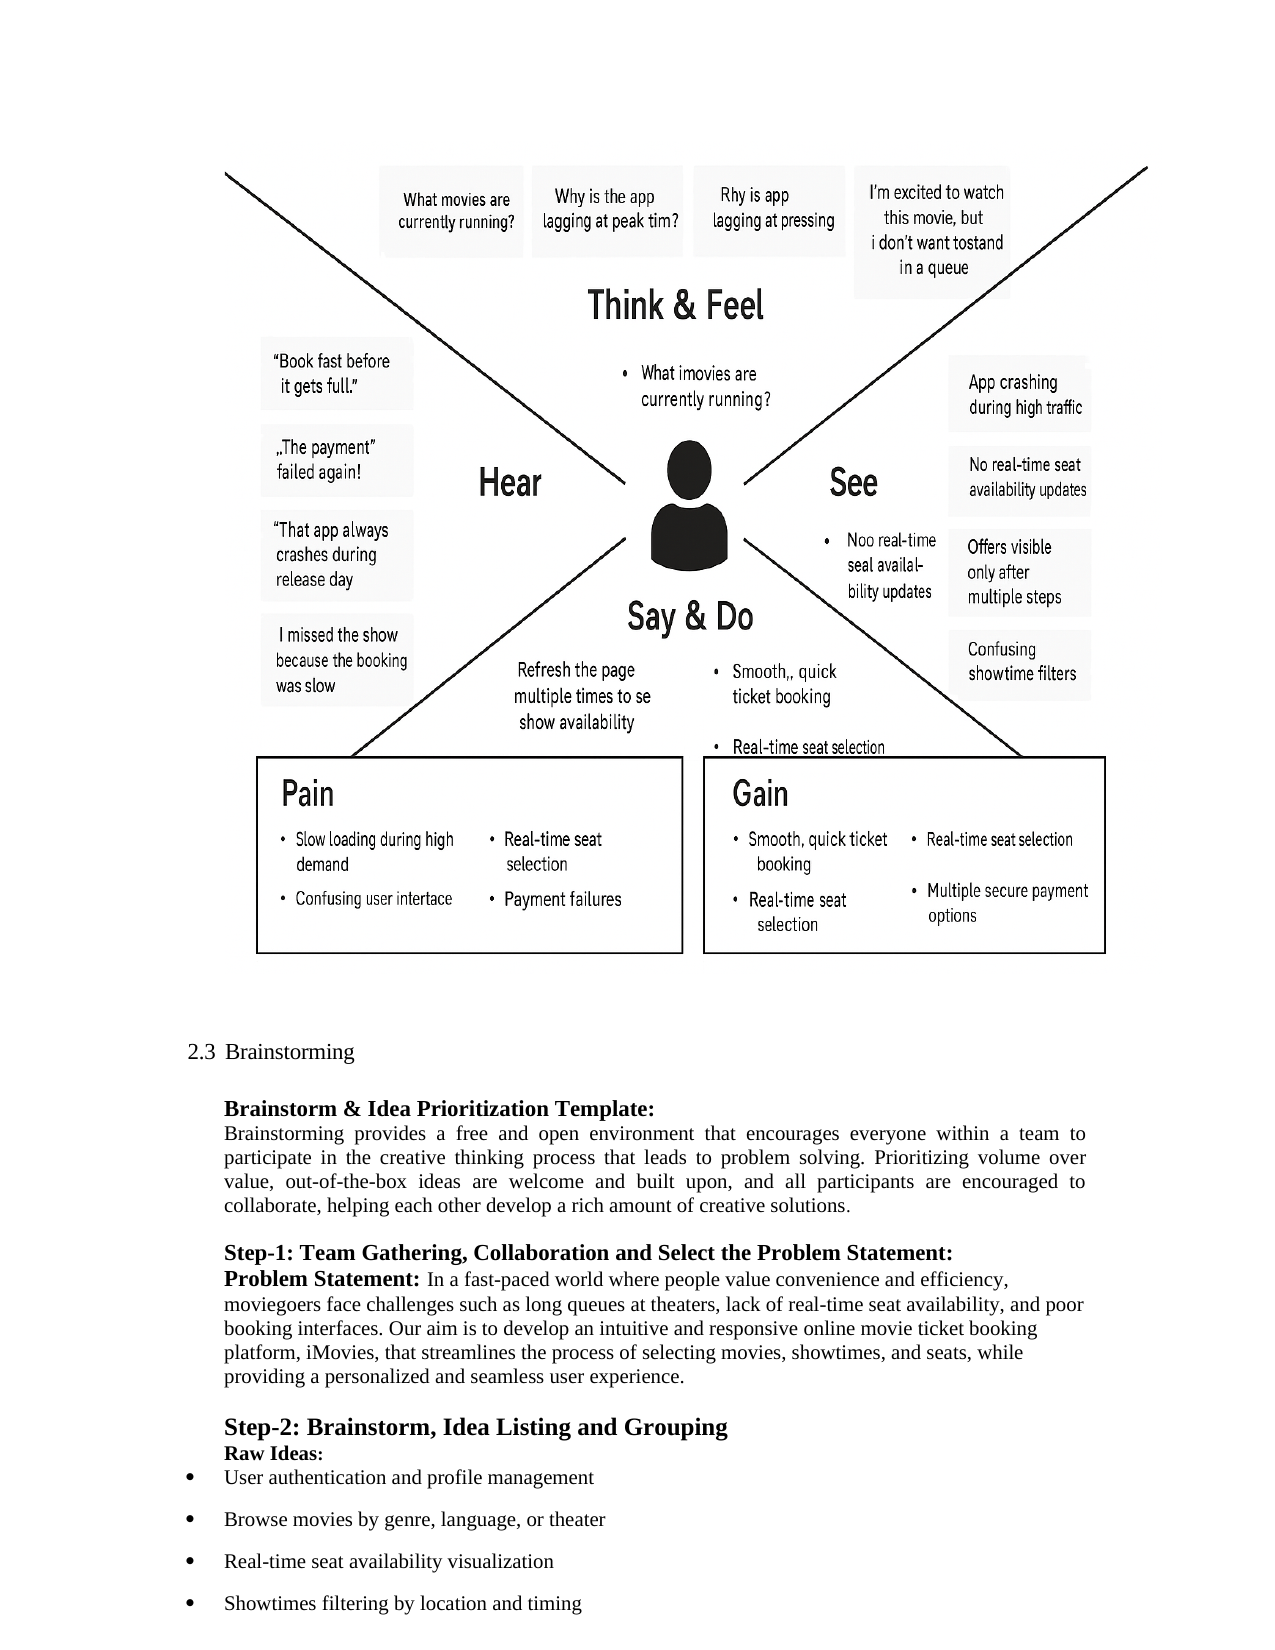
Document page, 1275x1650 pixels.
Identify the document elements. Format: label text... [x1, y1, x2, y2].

list Showtimes filtering by location and timing [186, 1591, 1087, 1615]
text Step-1: Team Gathering, Collaboration and Select the Problem Statement: [224, 1239, 1087, 1265]
text Problem Statement: In a fast-paced world where people value convenience and efficiency, moviegoers face challenges such as long queues at theaters, lack of real-time seat availability, and poor booking interfaces. Our aim is to develop an intuitive and responsive online movie ticket booking platform, iMovies, that streamlines the process of selecting movies, showtimes, and seats, while providing a personalized and seamless user experience. [224, 1265, 1087, 1388]
picture [224, 141, 1163, 974]
text Brainstorm & Idea Prioritization Template: [224, 1095, 1087, 1121]
list Browse movies by genre, language, or theater [186, 1507, 1087, 1531]
list Brainstorming [187, 1038, 1087, 1064]
text Step-2: Brainstorm, Idea Listing and Grouping [224, 1412, 1087, 1441]
text Brainstorming provides a free and open environment that encourages everyone within a team to participate in the creative thinking process that leads to problem solving. Prioritizing volume over value, out-of-the-box ideas are welcome and built upon, and all participants are encouraged to collaborate, helping each other develop a rich amount of creative solutions. [224, 1121, 1087, 1217]
text Raw Ideas: [224, 1441, 1087, 1465]
list Real-time seat availability visualization [186, 1549, 1087, 1573]
list User authentication and profile management [186, 1465, 1087, 1489]
